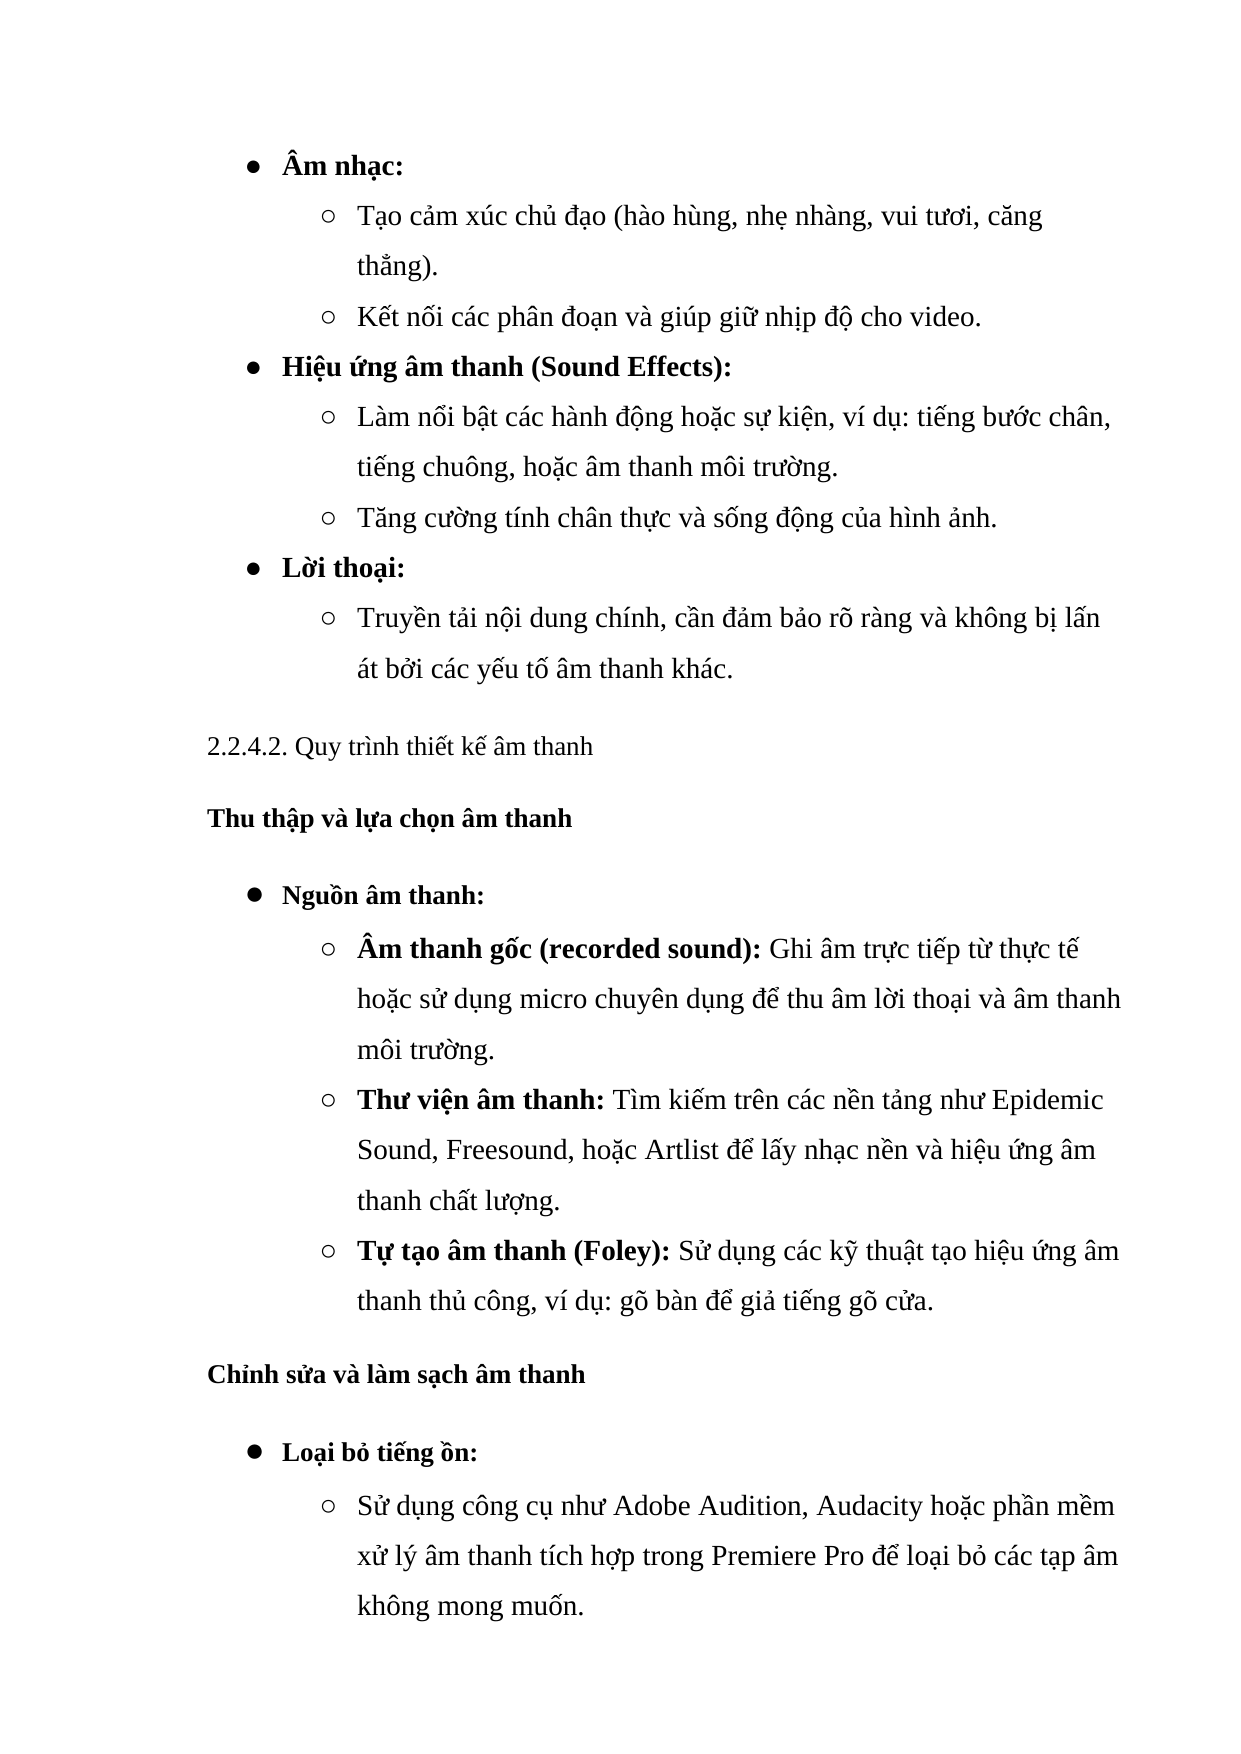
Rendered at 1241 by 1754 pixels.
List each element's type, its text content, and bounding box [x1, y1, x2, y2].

list Nguồn âm thanh: [244, 874, 1122, 912]
list Thư viện âm thanh: Tìm kiếm trên các nền tảng như Epidemic Sound, Freesound, hoặc Artlist để lấy nhạc nền và hiệu ứng âm thanh chất lượng. [319, 1082, 1122, 1216]
subtitle Thu thập và lựa chọn âm thanh [207, 802, 1122, 833]
list Loại bỏ tiếng ồn: [244, 1430, 1122, 1469]
list Truyền tải nội dung chính, cần đảm bảo rõ ràng và không bị lấn át bởi các yếu tố âm thanh khác. [319, 601, 1122, 684]
list Tạo cảm xúc chủ đạo (hào hùng, nhẹ nhàng, vui tươi, căng thẳng). [319, 198, 1122, 282]
list Lời thoại: [244, 550, 1122, 584]
list Sử dụng công cụ như Adobe Audition, Audacity hoặc phần mềm xử lý âm thanh tích hợp trong Premiere Pro để loại bỏ các tạp âm không mong muốn. [319, 1488, 1122, 1622]
subtitle 2.2.4.2. Quy trình thiết kế âm thanh [207, 730, 1122, 761]
list Tự tạo âm thanh (Foley): Sử dụng các kỹ thuật tạo hiệu ứng âm thanh thủ công, ví dụ: gõ bàn để giả tiếng gõ cửa. [319, 1233, 1122, 1317]
list Làm nổi bật các hành động hoặc sự kiện, ví dụ: tiếng bước chân, tiếng chuông, hoặc âm thanh môi trường. [319, 399, 1122, 483]
list Tăng cường tính chân thực và sống động của hình ảnh. [319, 500, 1122, 533]
list Kết nối các phân đoạn và giúp giữ nhịp độ cho video. [319, 299, 1122, 332]
list Âm nhạc: [244, 148, 1122, 181]
list Âm thanh gốc (recorded sound): Ghi âm trực tiếp từ thực tế hoặc sử dụng micro chuyên dụng để thu âm lời thoại và âm thanh môi trường. [319, 931, 1122, 1065]
list Hiệu ứng âm thanh (Sound Effects): [244, 349, 1122, 382]
subtitle Chỉnh sửa và làm sạch âm thanh [207, 1359, 1122, 1390]
